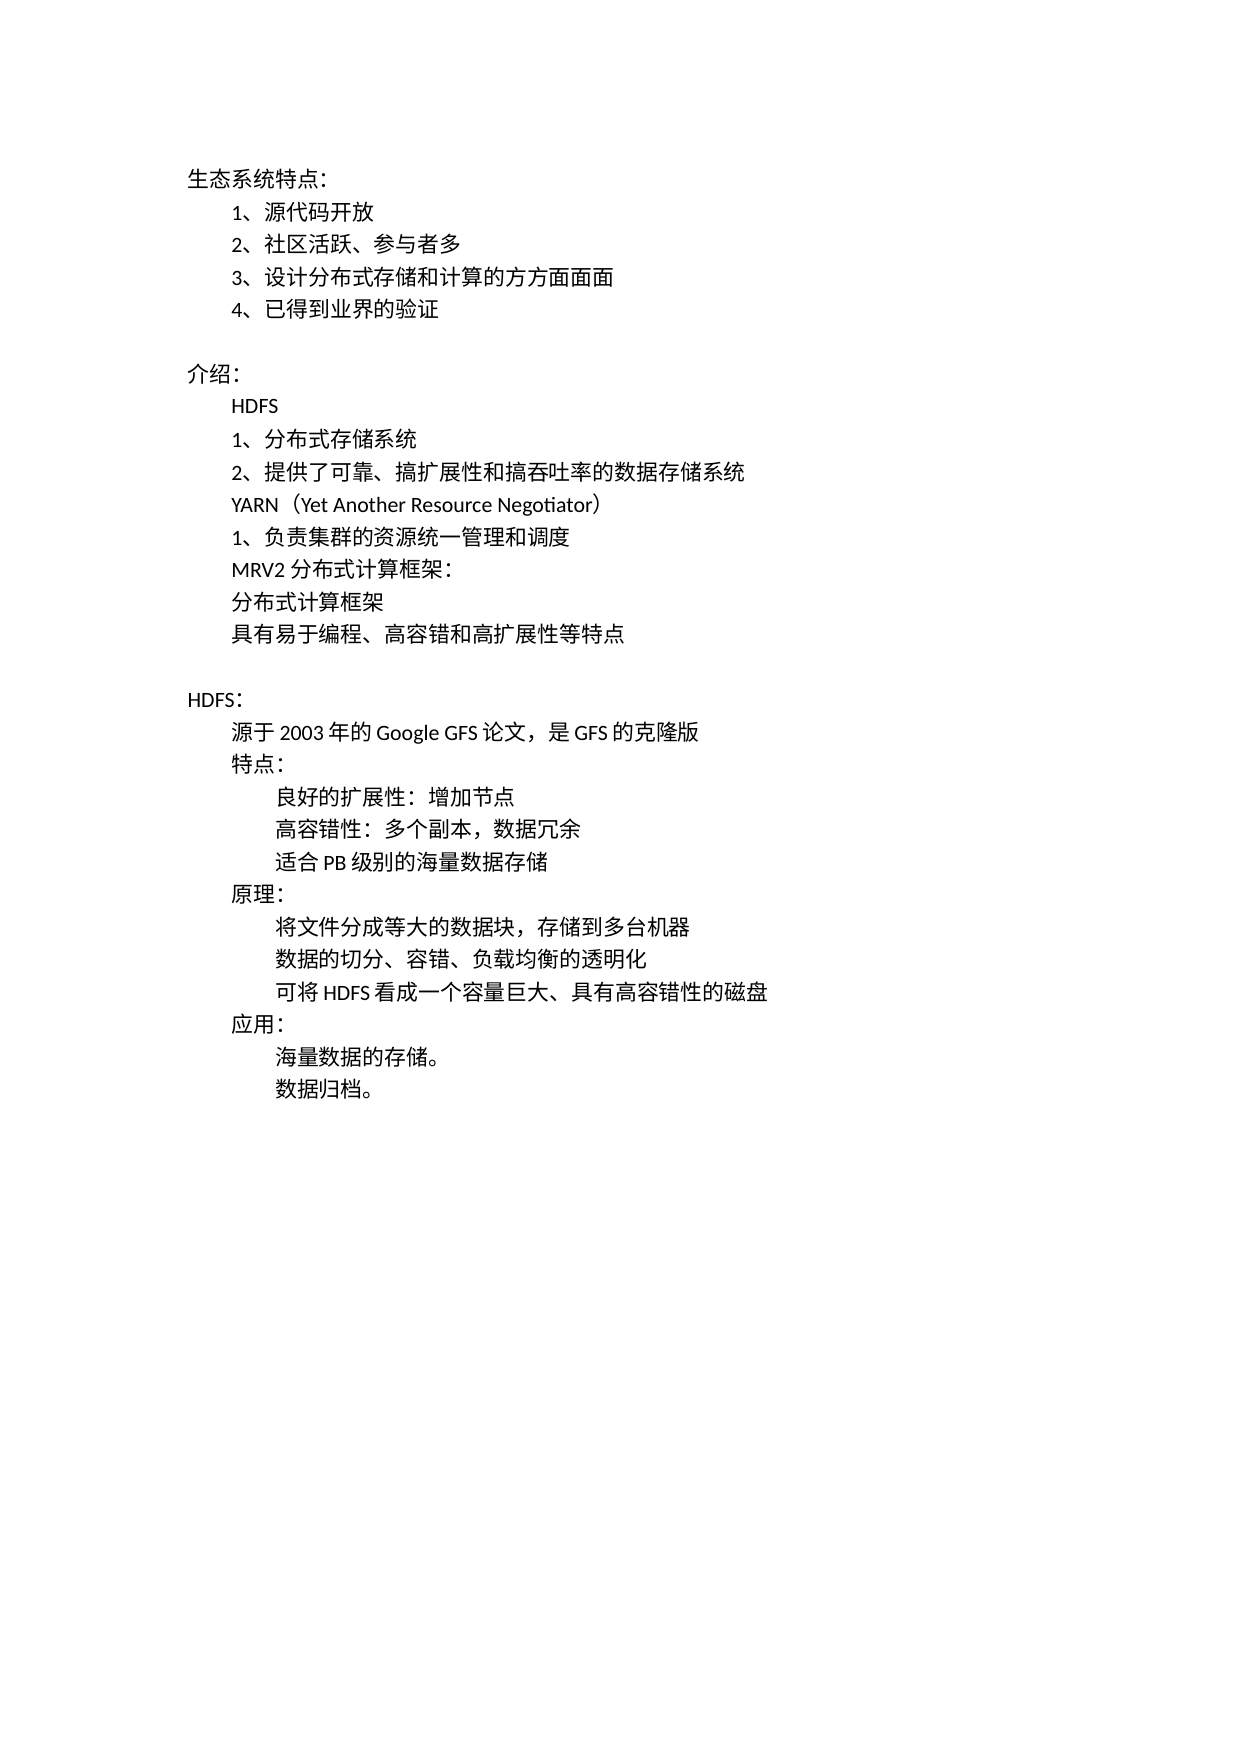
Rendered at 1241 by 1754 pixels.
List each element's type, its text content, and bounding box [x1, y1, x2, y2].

text HDFS [187, 389, 1053, 422]
text 可将HDFS看成一个容量巨大、具有高容错性的磁盘 [187, 974, 1053, 1007]
text HDFS： [187, 682, 1053, 714]
text 原理： [187, 877, 1053, 909]
text 生态系统特点： [187, 162, 1053, 194]
text 数据的切分、容错、负载均衡的透明化 [187, 942, 1053, 974]
text 适合PB级别的海量数据存储 [187, 844, 1053, 877]
text 特点： [187, 747, 1053, 779]
text MRV2 分布式计算框架： [187, 552, 1053, 584]
text 2、提供了可靠、搞扩展性和搞吞吐率的数据存储系统 [187, 454, 1053, 487]
text 1、分布式存储系统 [187, 422, 1053, 454]
text 3、设计分布式存储和计算的方方面面面 [187, 259, 1053, 292]
text 具有易于编程、高容错和高扩展性等特点 [187, 617, 1053, 649]
text 介绍： [187, 357, 1053, 389]
text 1、源代码开放 [187, 194, 1053, 227]
text 数据归档。 [187, 1072, 1053, 1104]
text 1、负责集群的资源统一管理和调度 [187, 519, 1053, 552]
text 将文件分成等大的数据块，存储到多台机器 [187, 909, 1053, 942]
text 源于2003年的Google GFS论文，是GFS的克隆版 [187, 714, 1053, 747]
text 2、社区活跃、参与者多 [187, 227, 1053, 259]
text 分布式计算框架 [187, 584, 1053, 617]
text 良好的扩展性：增加节点 [187, 779, 1053, 812]
text 海量数据的存储。 [187, 1039, 1053, 1072]
text 应用： [187, 1007, 1053, 1039]
text 高容错性：多个副本，数据冗余 [187, 812, 1053, 844]
text YARN（Yet Another Resource Negotiator） [187, 487, 1053, 519]
text 4、已得到业界的验证 [187, 292, 1053, 324]
